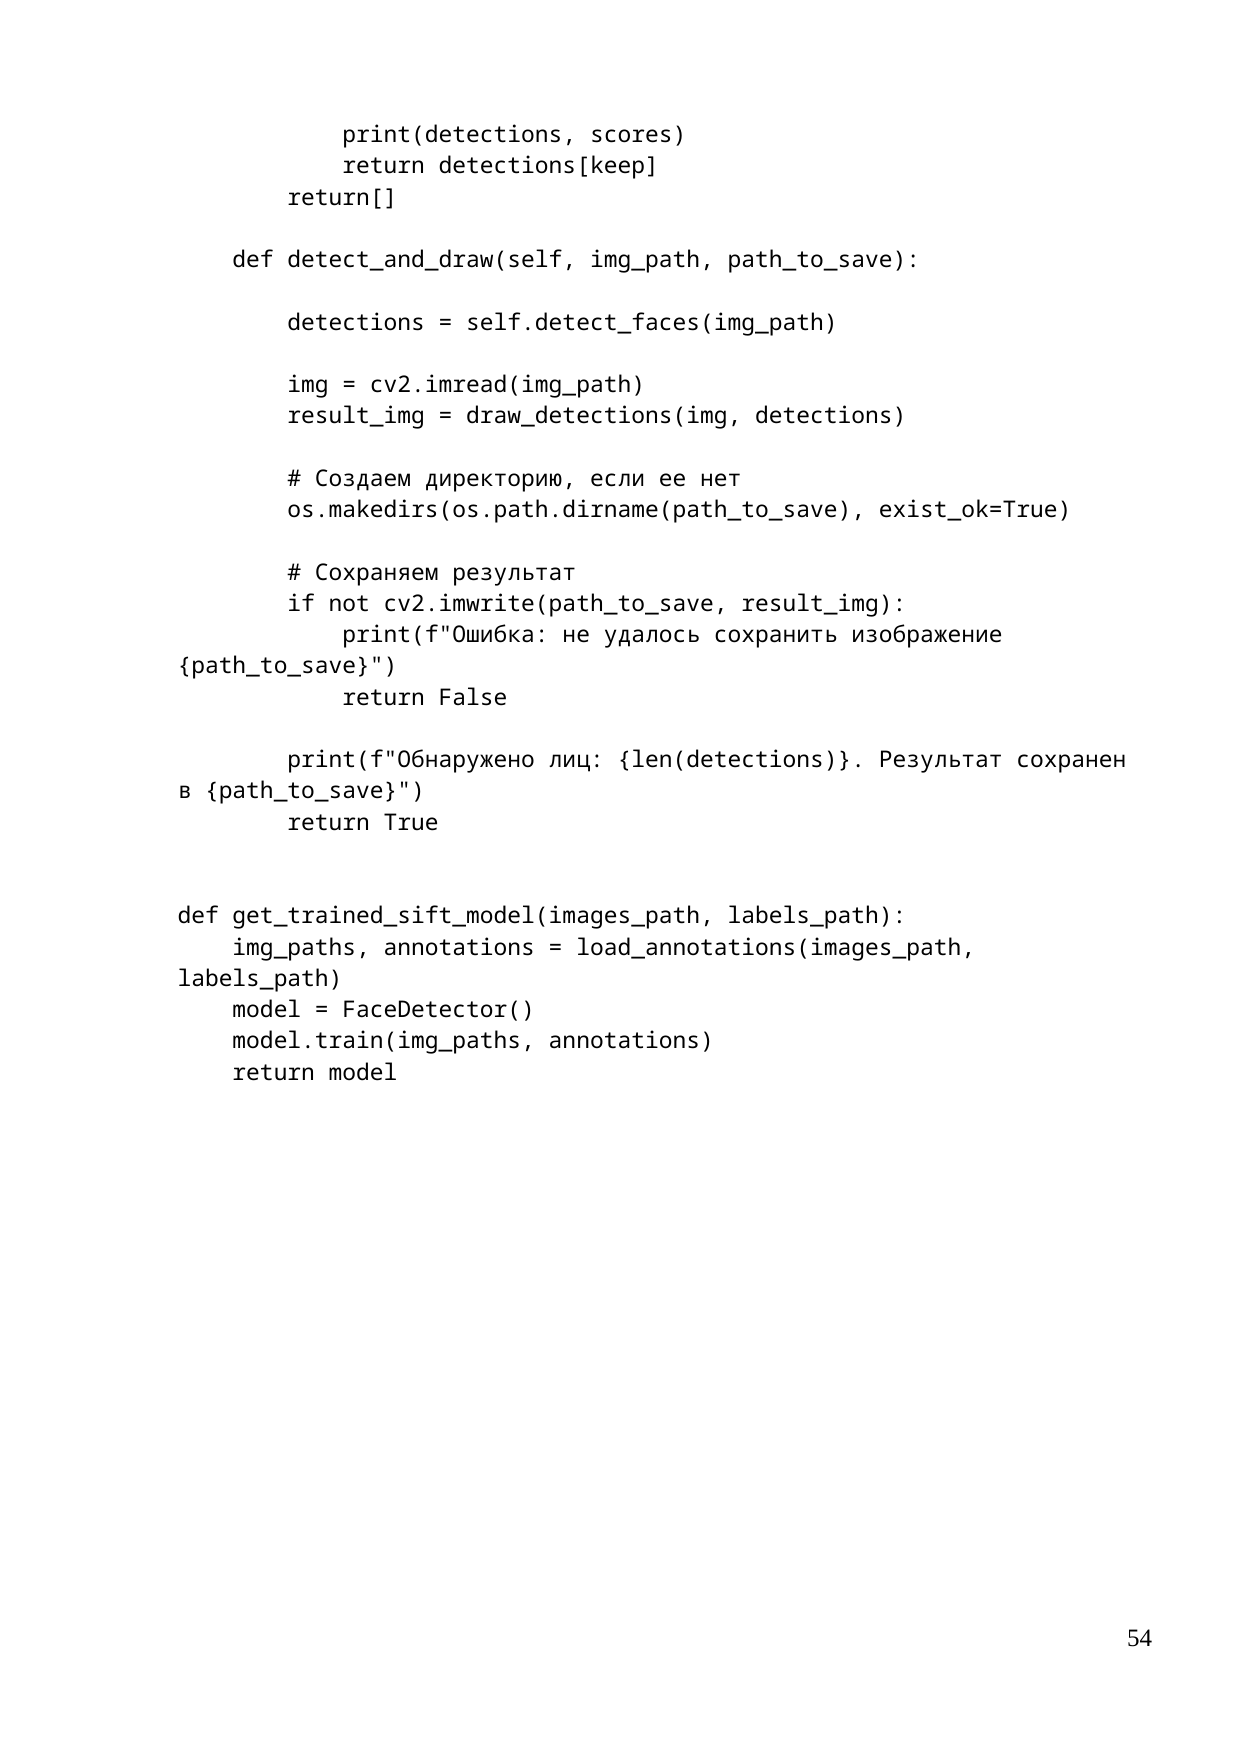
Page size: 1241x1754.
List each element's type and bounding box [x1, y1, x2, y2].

text [177, 118, 1152, 1087]
